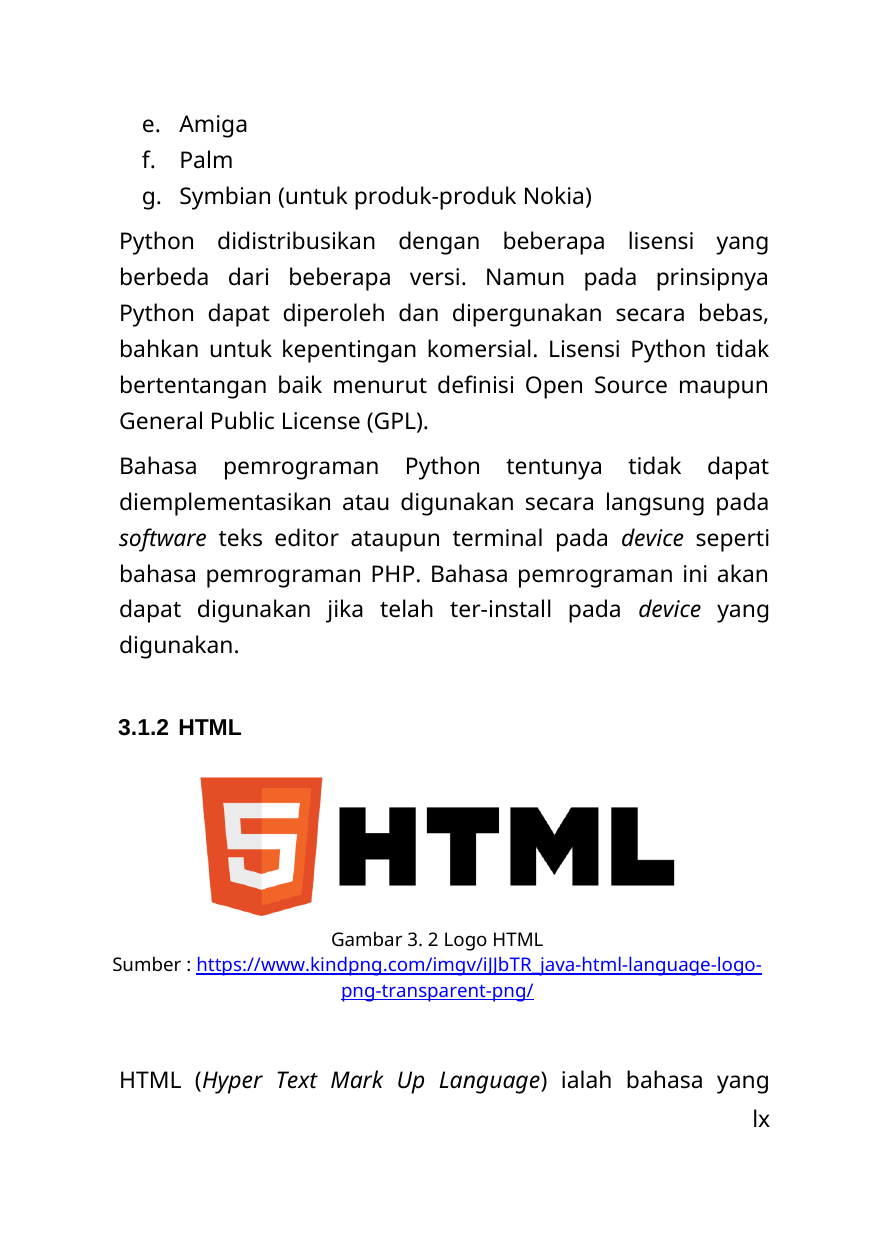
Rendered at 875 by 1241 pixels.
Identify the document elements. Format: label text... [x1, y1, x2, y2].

picture [182, 753, 692, 926]
list Palm [142, 144, 770, 176]
subtitle HTML [118, 714, 770, 741]
list Bahasa pemrograman Python tentunya tidak dapat diemplementasikan atau digunakan secara langsung pada software teks editor ataupun terminal pada device seperti bahasa pemrograman PHP. Bahasa pemrograman ini akan dapat digunakan jika telah ter-install pada device yang digunakan. [119, 450, 770, 661]
text Gambar 3. 2 Logo HTML [104, 926, 770, 952]
text Sumber : https://www.kindpng.com/imgv/iJJbTR_java-html-language-logo-png-transparent-png/ [104, 952, 770, 1003]
list Symbian (untuk produk-produk Nokia) [142, 180, 770, 211]
list Amiga [142, 108, 770, 139]
list Python didistribusikan dengan beberapa lisensi yang berbeda dari beberapa versi. Namun pada prinsipnya Python dapat diperoleh dan dipergunakan secara bebas, bahkan untuk kepentingan komersial. Lisensi Python tidak bertentangan baik menurut definisi Open Source maupun General Public License (GPL). [119, 225, 770, 436]
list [119, 1064, 770, 1095]
